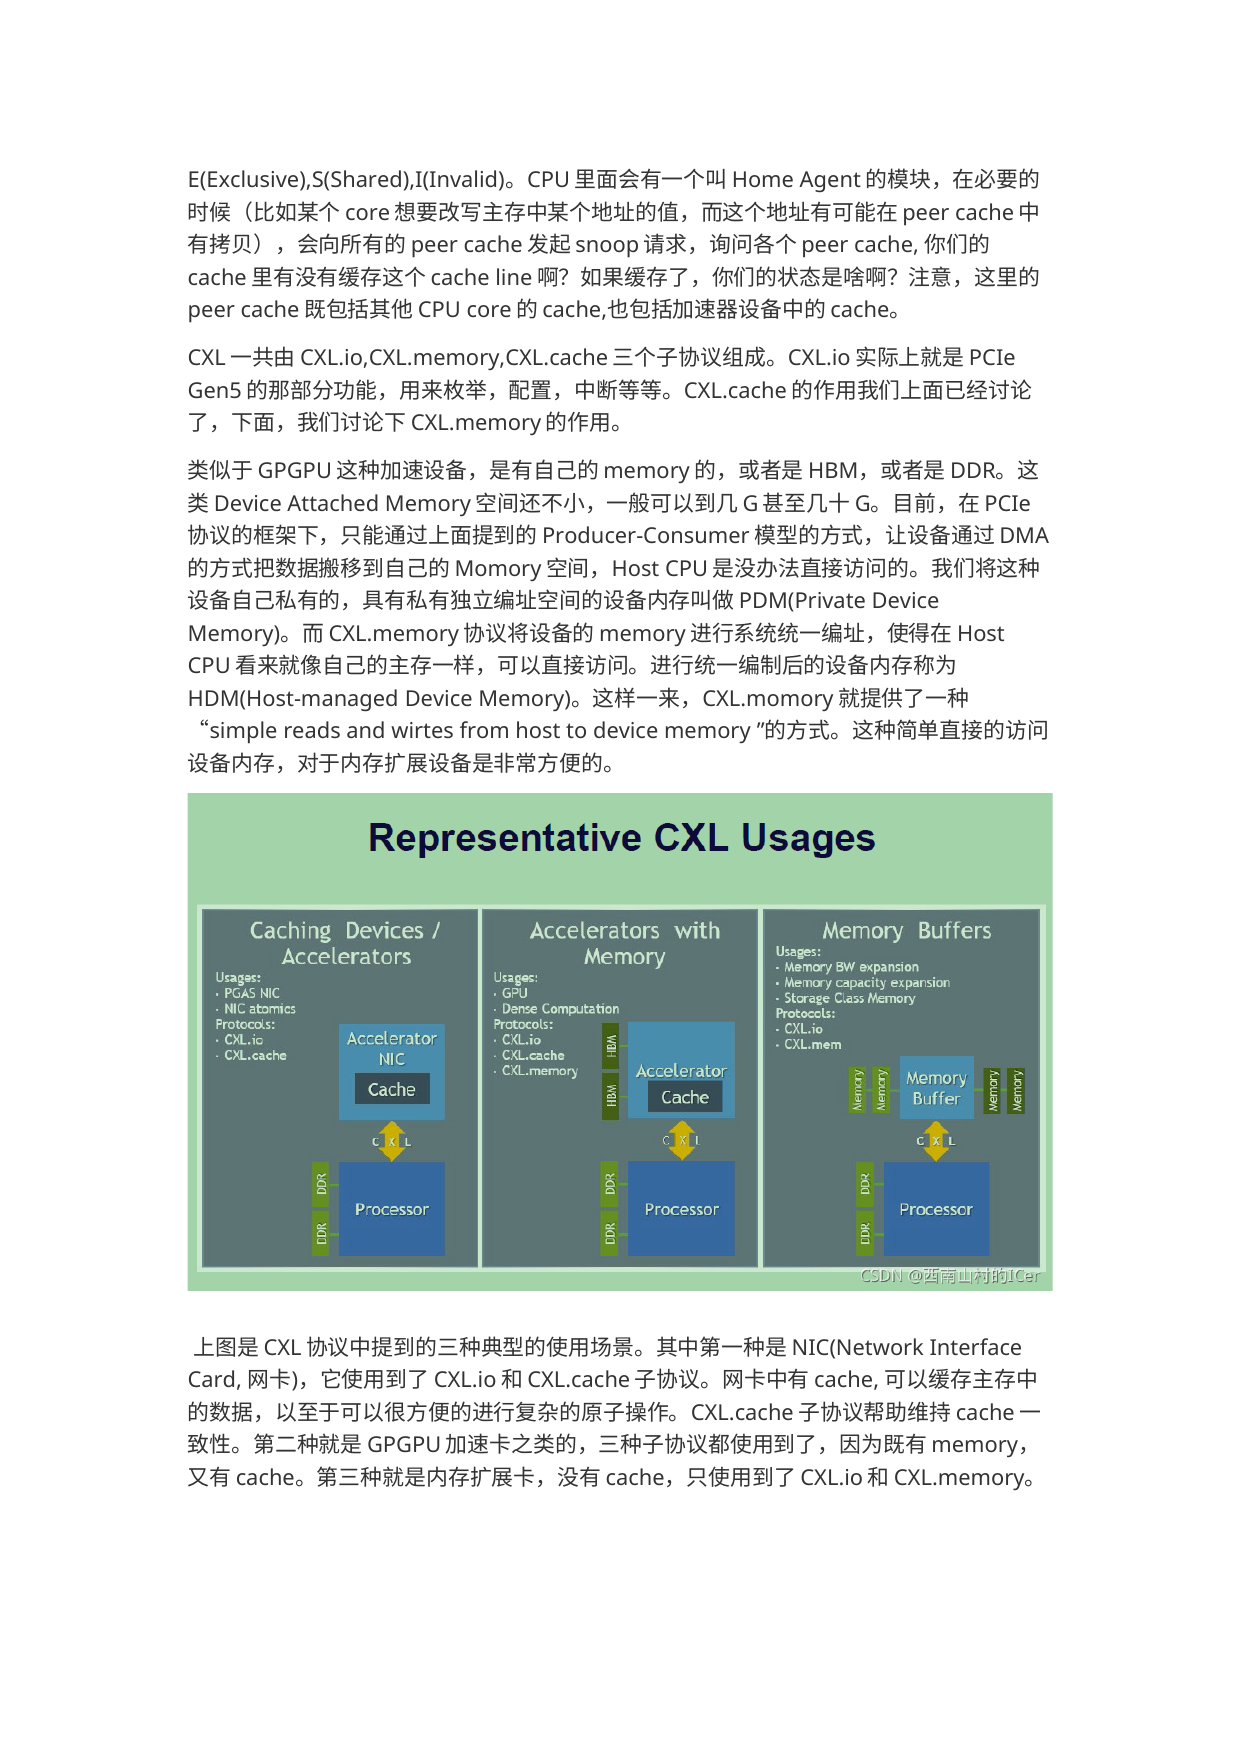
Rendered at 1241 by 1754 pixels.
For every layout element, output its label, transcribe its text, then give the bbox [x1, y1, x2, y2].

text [187, 162, 1053, 324]
text 上图是CXL协议中提到的三种典型的使用场景。其中第一种是NIC(Network Interface Card, 网卡)，它使用到了CXL.io和CXL.cache子协议。网卡中有cache, 可以缓存主存中的数据，以至于可以很方便的进行复杂的原子操作。CXL.cache子协议帮助维持cache一致性。第二种就是GPGPU加速卡之类的，三种子协议都使用到了，因为既有memory，又有cache。第三种就是内存扩展卡，没有cache，只使用到了CXL.io和CXL.memory。 [187, 1329, 1053, 1492]
picture [187, 793, 1053, 1291]
text CXL一共由CXL.io,CXL.memory,CXL.cache三个子协议组成。CXL.io实际上就是PCIe Gen5的那部分功能，用来枚举，配置，中断等等。CXL.cache的作用我们上面已经讨论了，下面，我们讨论下CXL.memory的作用。 [187, 340, 1053, 438]
text 类似于GPGPU这种加速设备，是有自己的memory的，或者是HBM，或者是DDR。这类Device Attached Memory空间还不小，一般可以到几G甚至几十G。目前，在PCIe协议的框架下，只能通过上面提到的Producer-Consumer模型的方式，让设备通过DMA的方式把数据搬移到自己的Momory空间，Host CPU是没办法直接访问的。我们将这种设备自己私有的，具有私有独立编址空间的设备内存叫做PDM(Private Device Memory)。而CXL.memory协议将设备的memory进行系统统一编址，使得在Host CPU看来就像自己的主存一样，可以直接访问。进行统一编制后的设备内存称为HDM(Host-managed Device Memory)。这样一来，CXL.momory就提供了一种“simple reads and wirtes from host to device memory ”的方式。这种简单直接的访问设备内存，对于内存扩展设备是非常方便的。 [187, 453, 1053, 778]
